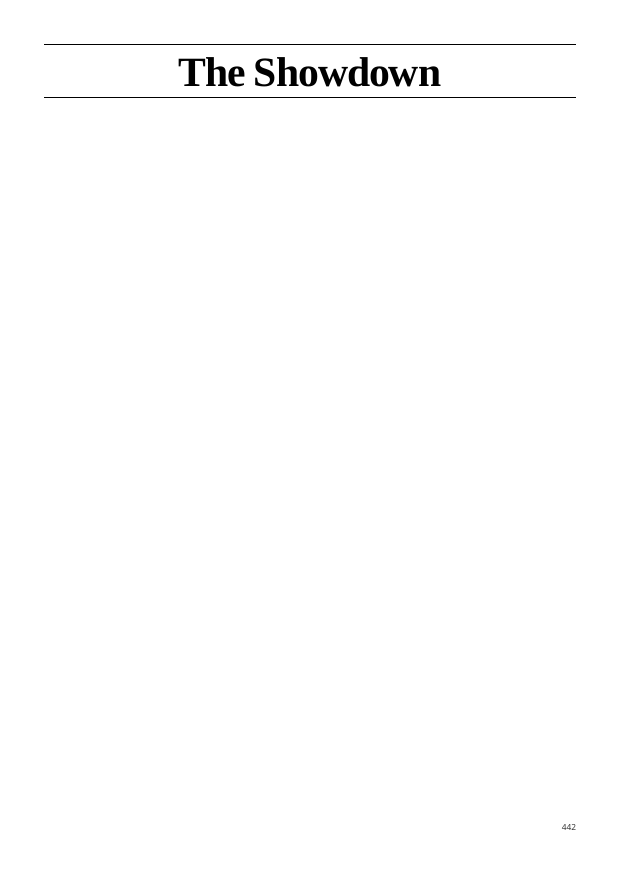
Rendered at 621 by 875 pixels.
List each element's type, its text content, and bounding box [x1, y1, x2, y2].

subtitle The Showdown [44, 45, 576, 97]
